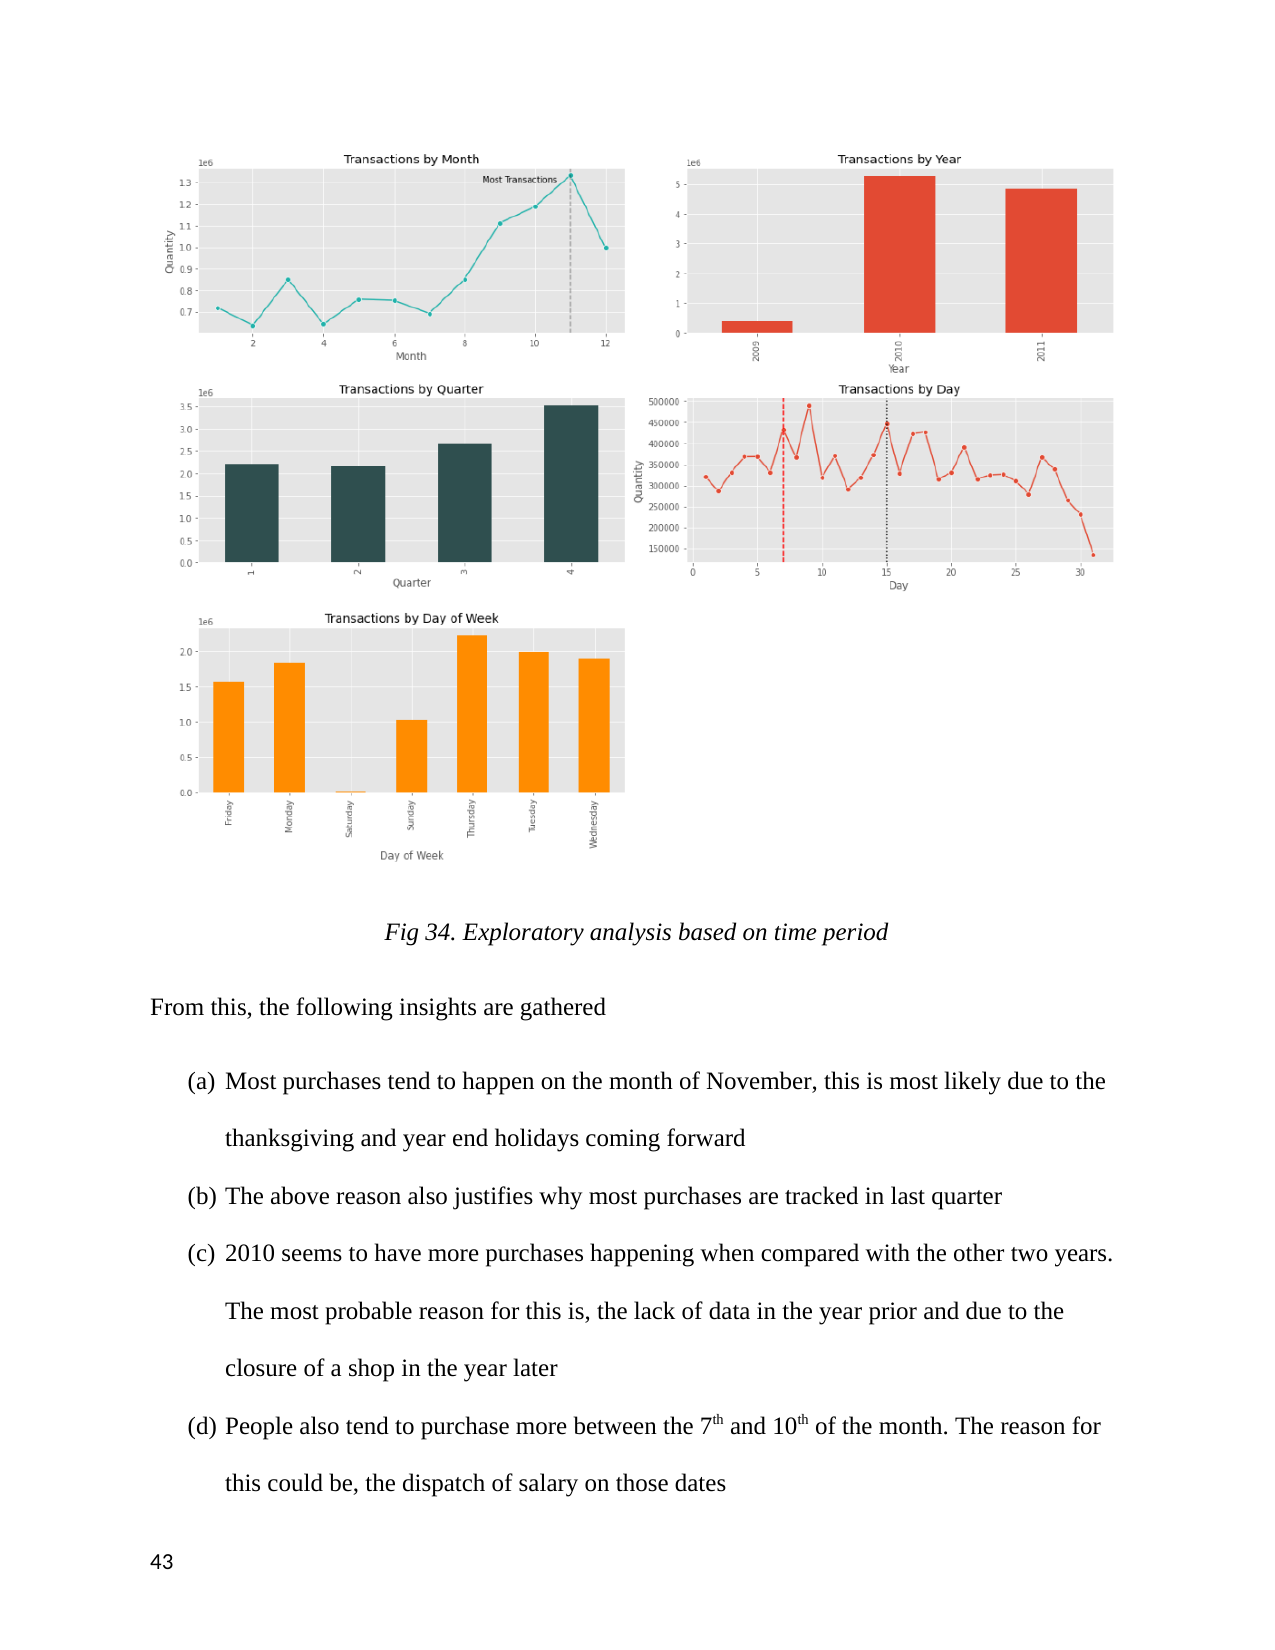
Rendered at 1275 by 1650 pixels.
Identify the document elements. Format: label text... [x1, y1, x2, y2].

text From this, the following insights are gathered [150, 992, 1125, 1020]
list The above reason also justifies why most purchases are tracked in last quarter [187, 1181, 1125, 1209]
picture [150, 150, 1125, 873]
list Most purchases tend to happen on the month of November, this is most likely due to the thanksgiving and year end holidays coming forward [187, 1066, 1125, 1152]
text Fig 34. Exploratory analysis based on time period [150, 917, 1125, 946]
list 2010 seems to have more purchases happening when compared with the other two years. The most probable reason for this is, the lack of data in the year prior and due to the closure of a shop in the year later [187, 1238, 1125, 1382]
list People also tend to purchase more between the 7th and 10th of the month. The reason for this could be, the dispatch of salary on those dates [187, 1411, 1125, 1497]
